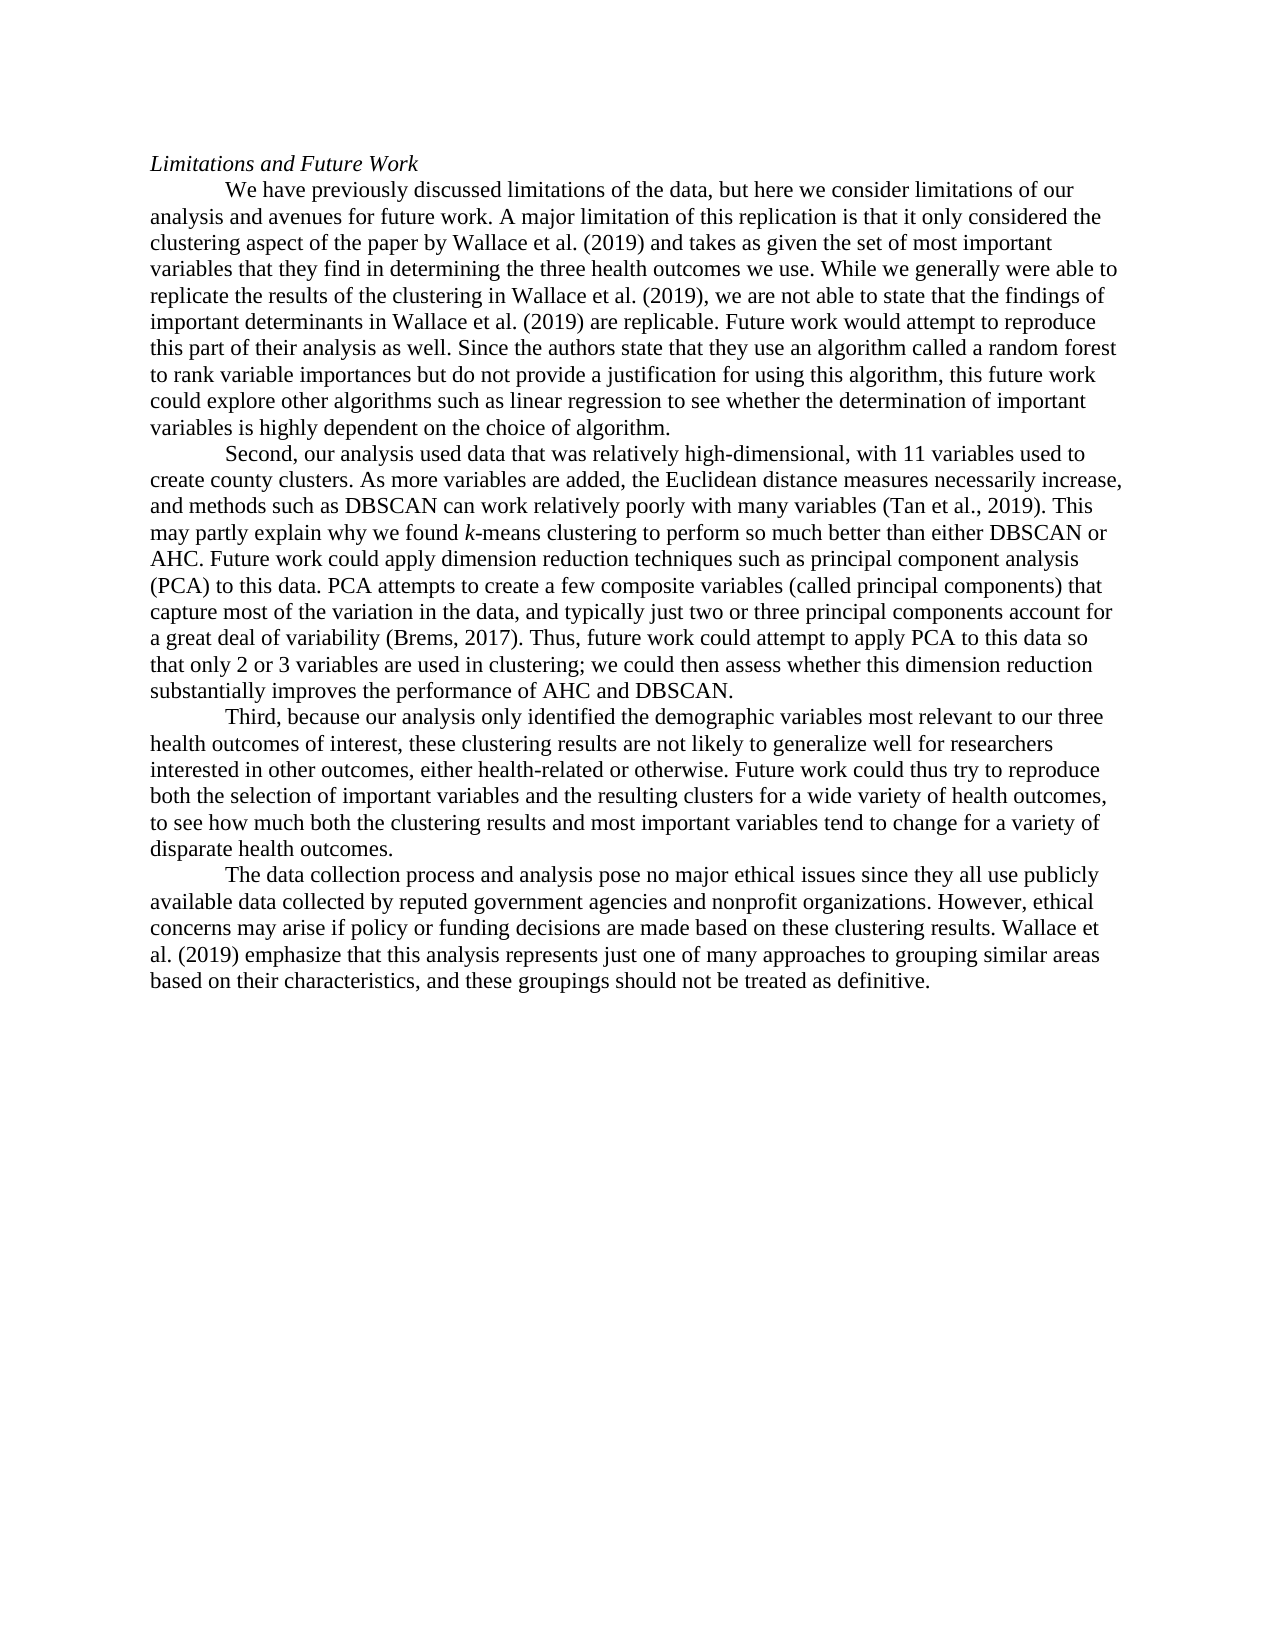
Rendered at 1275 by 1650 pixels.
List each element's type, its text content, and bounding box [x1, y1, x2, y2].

text The data collection process and analysis pose no major ethical issues since they all use publicly available data collected by reputed government agencies and nonprofit organizations. However, ethical concerns may arise if policy or funding decisions are made based on these clustering results. Wallace et al. (2019) emphasize that this analysis represents just one of many approaches to grouping similar areas based on their characteristics, and these groupings should not be treated as definitive. [150, 862, 1125, 993]
text Third, because our analysis only identified the demographic variables most relevant to our three health outcomes of interest, these clustering results are not likely to generalize well for researchers interested in other outcomes, either health-related or otherwise. Future work could thus try to reproduce both the selection of important variables and the resulting clusters for a wide variety of health outcomes, to see how much both the clustering results and most important variables tend to change for a variety of disparate health outcomes. [150, 703, 1125, 862]
text Limitations and Future Work [150, 150, 1125, 176]
text Second, our analysis used data that was relatively high-dimensional, with 11 variables used to create county clusters. As more variables are added, the Euclidean distance measures necessarily increase, and methods such as DBSCAN can work relatively poorly with many variables (Tan et al., 2019). This may partly explain why we found k-means clustering to perform so much better than either DBSCAN or AHC. Future work could apply dimension reduction techniques such as principal component analysis (PCA) to this data. PCA attempts to create a few composite variables (called principal components) that capture most of the variation in the data, and typically just two or three principal components account for a great deal of variability (Brems, 2017). Thus, future work could attempt to apply PCA to this data so that only 2 or 3 variables are used in clustering; we could then assess whether this dimension reduction substantially improves the performance of AHC and DBSCAN. [150, 440, 1125, 703]
text We have previously discussed limitations of the data, but here we consider limitations of our analysis and avenues for future work. A major limitation of this replication is that it only considered the clustering aspect of the paper by Wallace et al. (2019) and takes as given the set of most important variables that they find in determining the three health outcomes we use. While we generally were able to replicate the results of the clustering in Wallace et al. (2019), we are not able to state that the findings of important determinants in Wallace et al. (2019) are replicable. Future work would attempt to reproduce this part of their analysis as well. Since the authors state that they use an algorithm called a random forest to rank variable importances but do not provide a justification for using this algorithm, this future work could explore other algorithms such as linear regression to see whether the determination of important variables is highly dependent on the choice of algorithm. [150, 176, 1125, 440]
